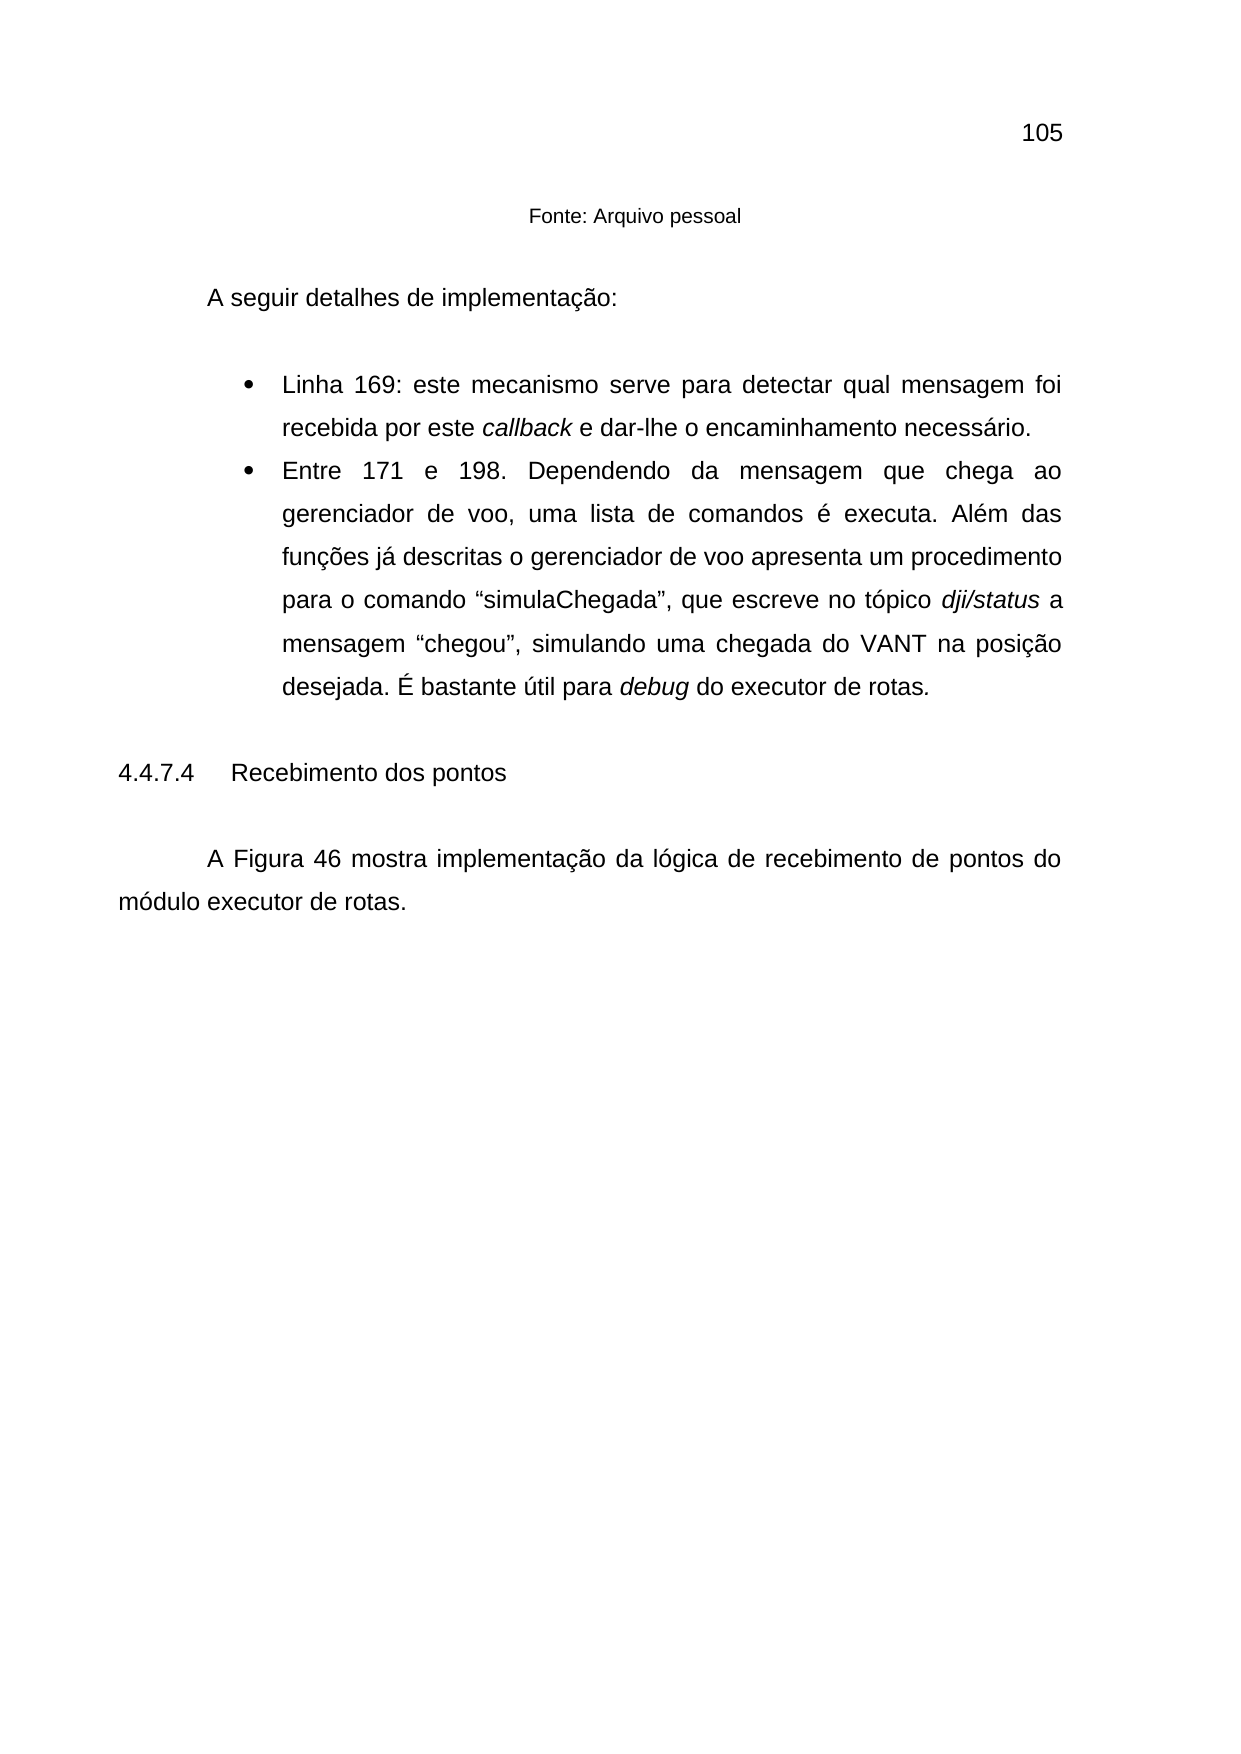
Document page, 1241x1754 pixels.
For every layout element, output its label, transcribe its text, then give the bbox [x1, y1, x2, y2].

text Fonte: Arquivo pessoal [118, 204, 1063, 228]
list Linha 169: este mecanismo serve para detectar qual mensagem foi recebida por este callback e dar-lhe o encaminhamento necessário. [244, 369, 1063, 442]
text A seguir detalhes de implementação: [118, 283, 1063, 312]
text A Figura 46 mostra implementação da lógica de recebimento de pontos do módulo executor de rotas. [118, 844, 1063, 916]
subtitle Recebimento dos pontos [118, 758, 1063, 787]
list Entre 171 e 198. Dependendo da mensagem que chega ao gerenciador de voo, uma lista de comandos é executa. Além das funções já descritas o gerenciador de voo apresenta um procedimento para o comando “simulaChegada”, que escreve no tópico dji/status a mensagem “chegou”, simulando uma chegada do VANT na posição desejada. É bastante útil para debug do executor de rotas. [244, 456, 1063, 700]
